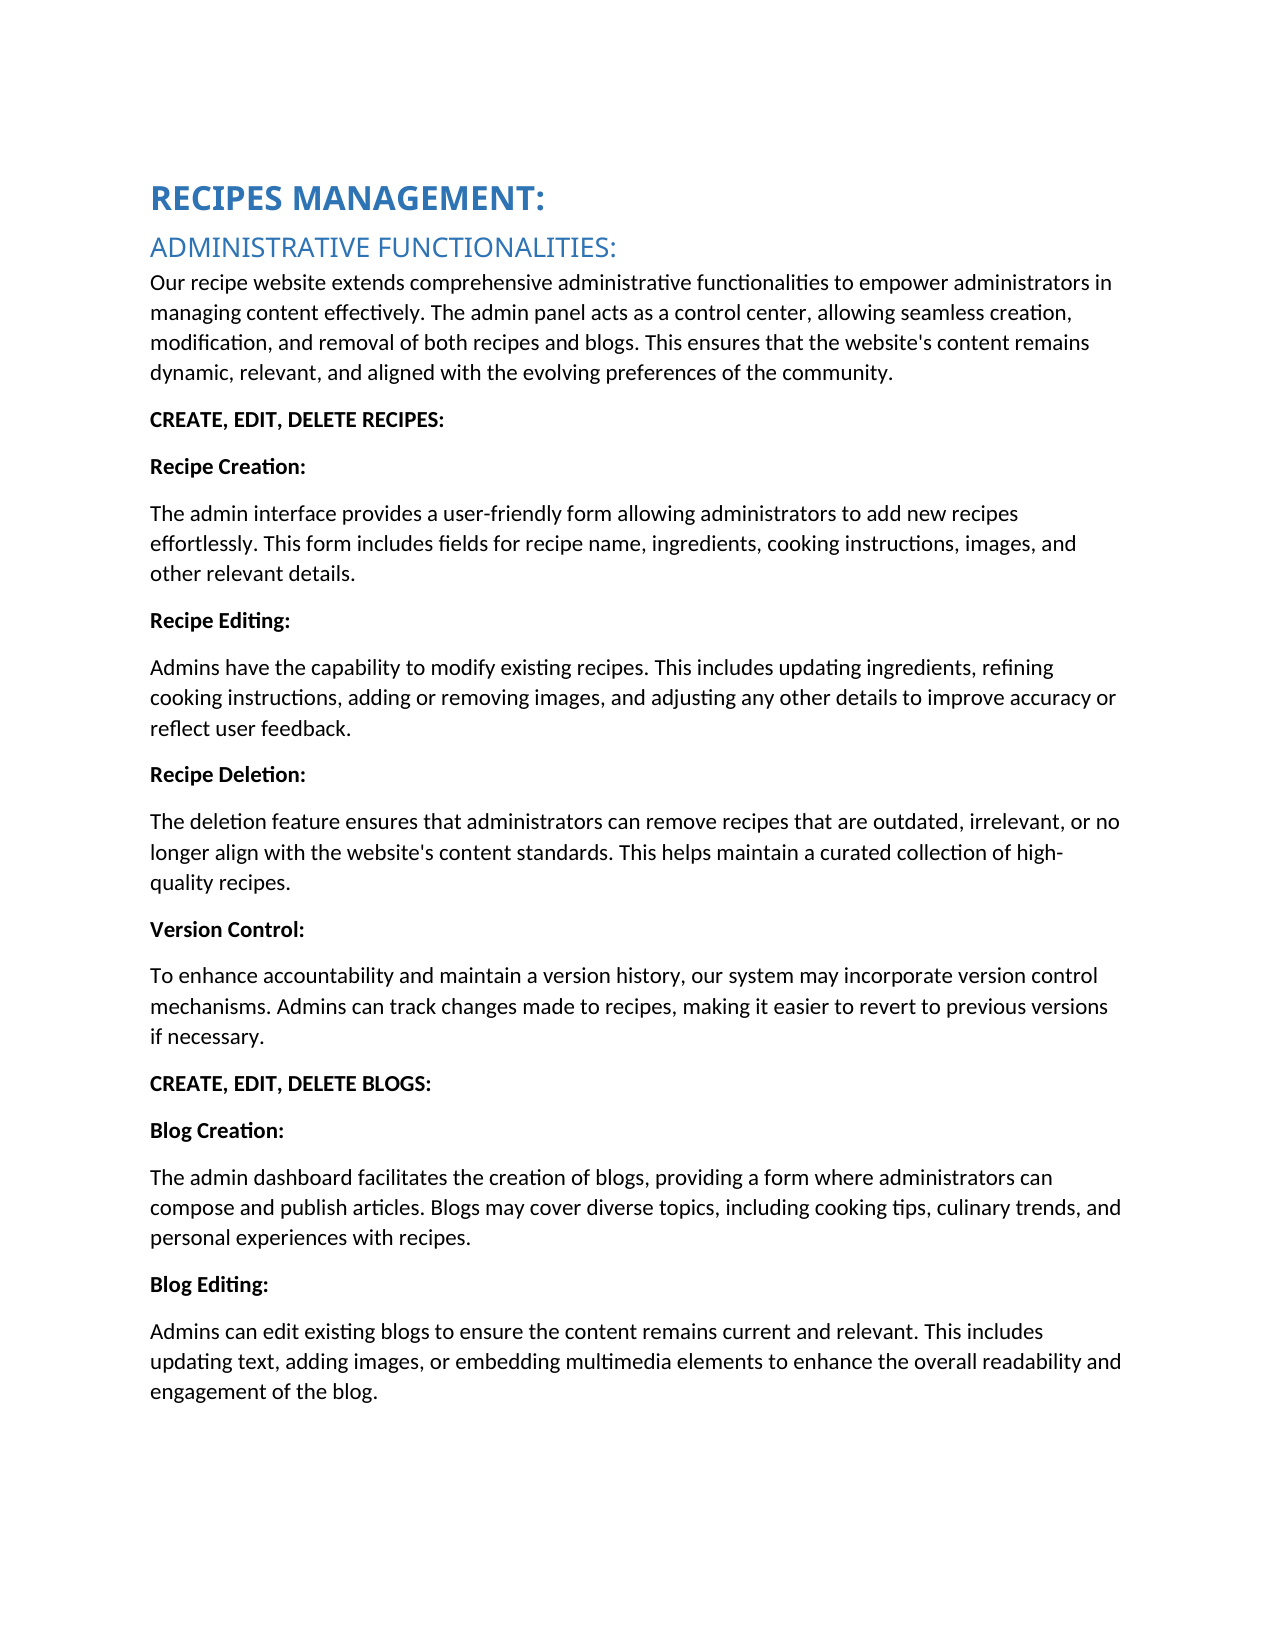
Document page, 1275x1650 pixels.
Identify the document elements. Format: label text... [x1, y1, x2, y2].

text Recipe Editing: [150, 606, 1125, 634]
text The admin interface provides a user-friendly form allowing administrators to add new recipes effortlessly. This form includes fields for recipe name, ingredients, cooking instructions, images, and other relevant details. [150, 499, 1125, 588]
text Our recipe website extends comprehensive administrative functionalities to empower administrators in managing content effectively. The admin panel acts as a control center, allowing seamless creation, modification, and removal of both recipes and blogs. This ensures that the website's content remains dynamic, relevant, and aligned with the evolving preferences of the community. [150, 268, 1125, 387]
text CREATE, EDIT, DELETE BLOGS: [150, 1069, 1125, 1097]
text The deletion feature ensures that administrators can remove recipes that are outdated, irrelevant, or no longer align with the website's content standards. This helps maintain a curated collection of high-quality recipes. [150, 807, 1125, 896]
text Blog Editing: [150, 1270, 1125, 1298]
text Recipe Creation: [150, 452, 1125, 480]
text To enhance accountability and maintain a version history, our system may incorporate version control mechanisms. Admins can track changes made to recipes, making it easier to revert to previous versions if necessary. [150, 962, 1125, 1050]
text Recipe Deletion: [150, 761, 1125, 789]
text Version Control: [150, 915, 1125, 943]
text Admins can edit existing blogs to ensure the content remains current and relevant. This includes updating text, adding images, or embedding multimedia elements to enhance the overall readability and engagement of the blog. [150, 1317, 1125, 1405]
text Blog Creation: [150, 1116, 1125, 1144]
subtitle RECIPES MANAGEMENT: [150, 175, 1125, 220]
text CREATE, EDIT, DELETE RECIPES: [150, 405, 1125, 433]
text The admin dashboard facilitates the creation of blogs, providing a form where administrators can compose and publish articles. Blogs may cover diverse topics, including cooking tips, culinary trends, and personal experiences with recipes. [150, 1163, 1125, 1251]
subtitle ADMINISTRATIVE FUNCTIONALITIES: [150, 228, 1125, 265]
text Admins have the capability to modify existing recipes. This includes updating ingredients, refining cooking instructions, adding or removing images, and adjusting any other details to improve accuracy or reflect user feedback. [150, 653, 1125, 742]
